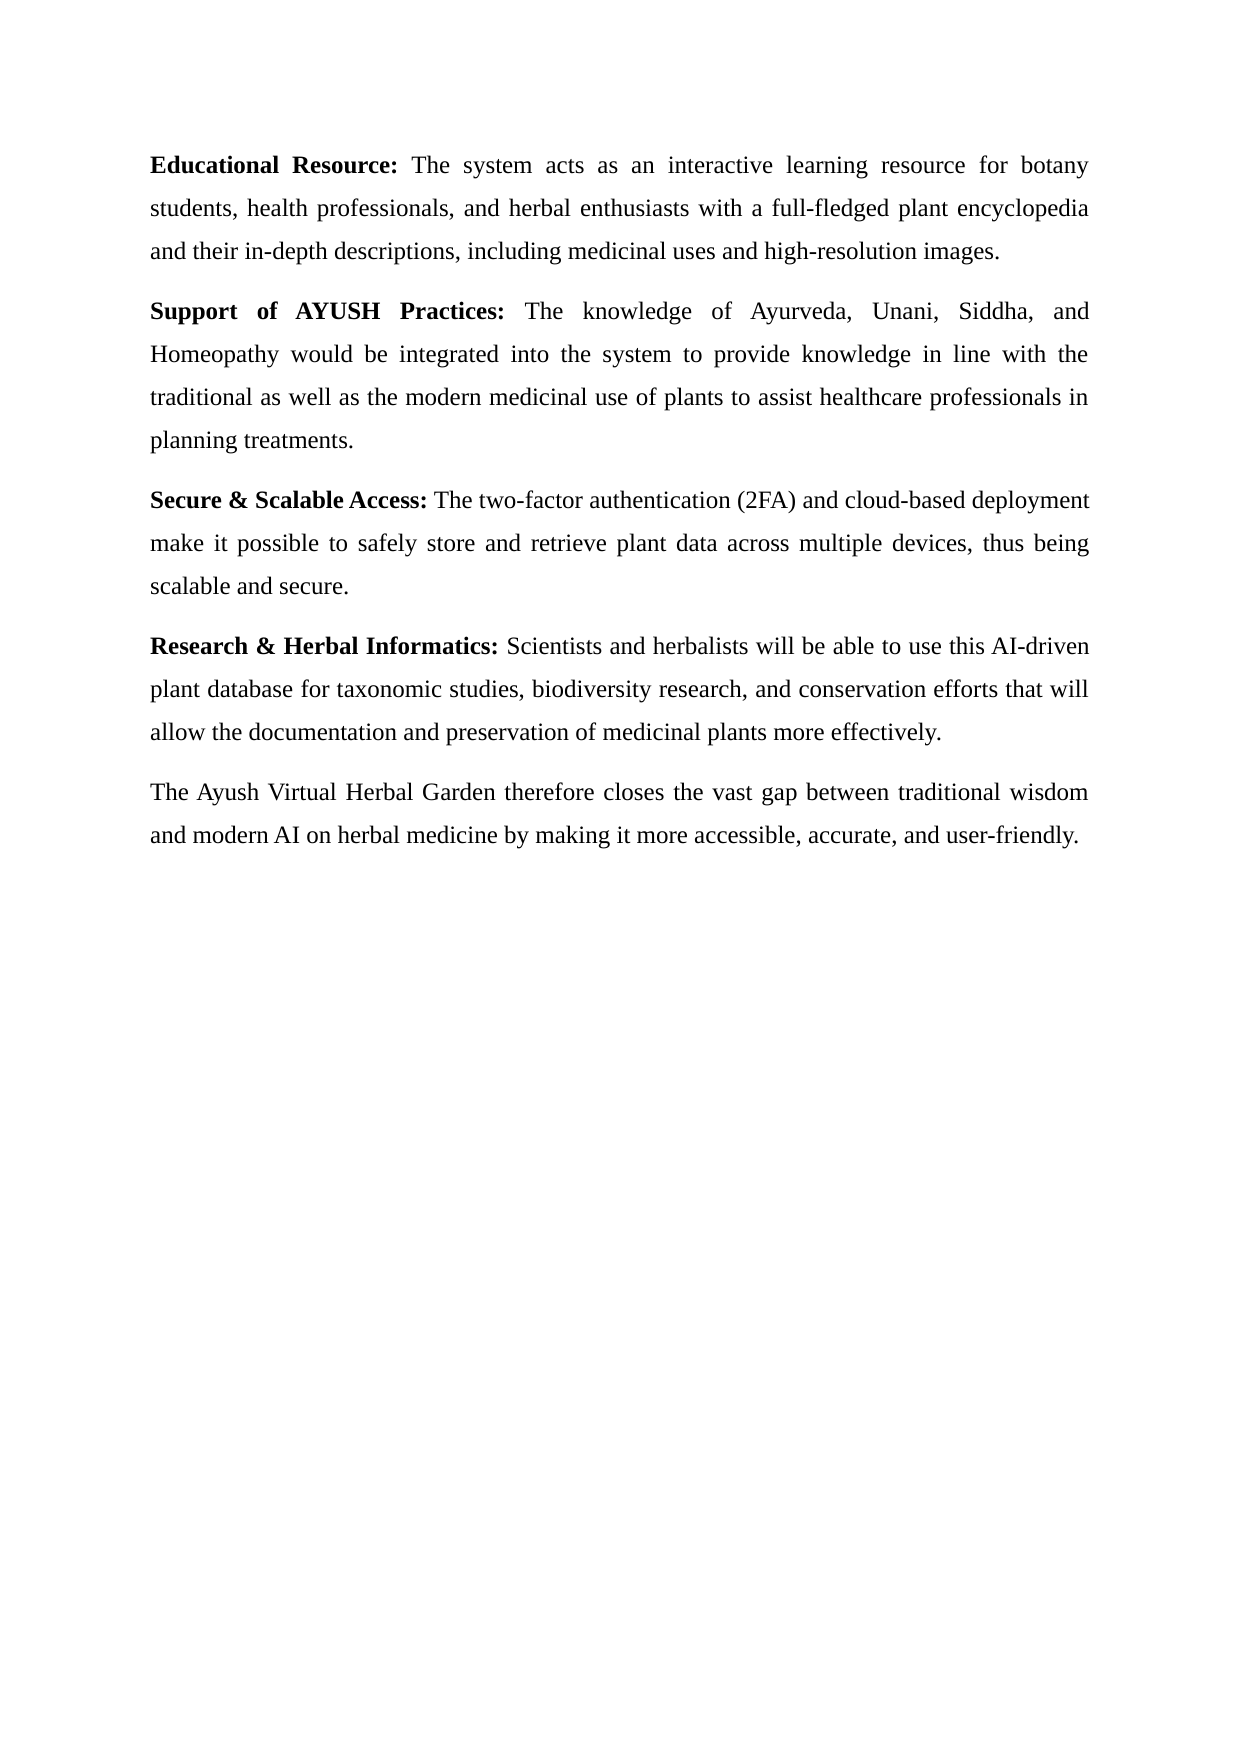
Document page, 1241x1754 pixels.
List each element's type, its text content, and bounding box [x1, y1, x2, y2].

text Secure & Scalable Access: The two-factor authentication (2FA) and cloud-based deployment make it possible to safely store and retrieve plant data across multiple devices, thus being scalable and secure. [150, 485, 1090, 600]
text Support of AYUSH Practices: The knowledge of Ayurveda, Unani, Siddha, and Homeopathy would be integrated into the system to provide knowledge in line with the traditional as well as the modern medicinal use of plants to assist healthcare professionals in planning treatments. [150, 296, 1090, 454]
text The Ayush Virtual Herbal Garden therefore closes the vast gap between traditional wisdom and modern AI on herbal medicine by making it more accessible, accurate, and user-friendly. [150, 777, 1090, 849]
text Educational Resource: The system acts as an interactive learning resource for botany students, health professionals, and herbal enthusiasts with a full-fledged plant encyclopedia and their in-depth descriptions, including medicinal uses and high-resolution images. [150, 150, 1090, 265]
text Research & Herbal Informatics: Scientists and herbalists will be able to use this AI-driven plant database for taxonomic studies, biodiversity research, and conservation efforts that will allow the documentation and preservation of medicinal plants more effectively. [150, 631, 1090, 746]
